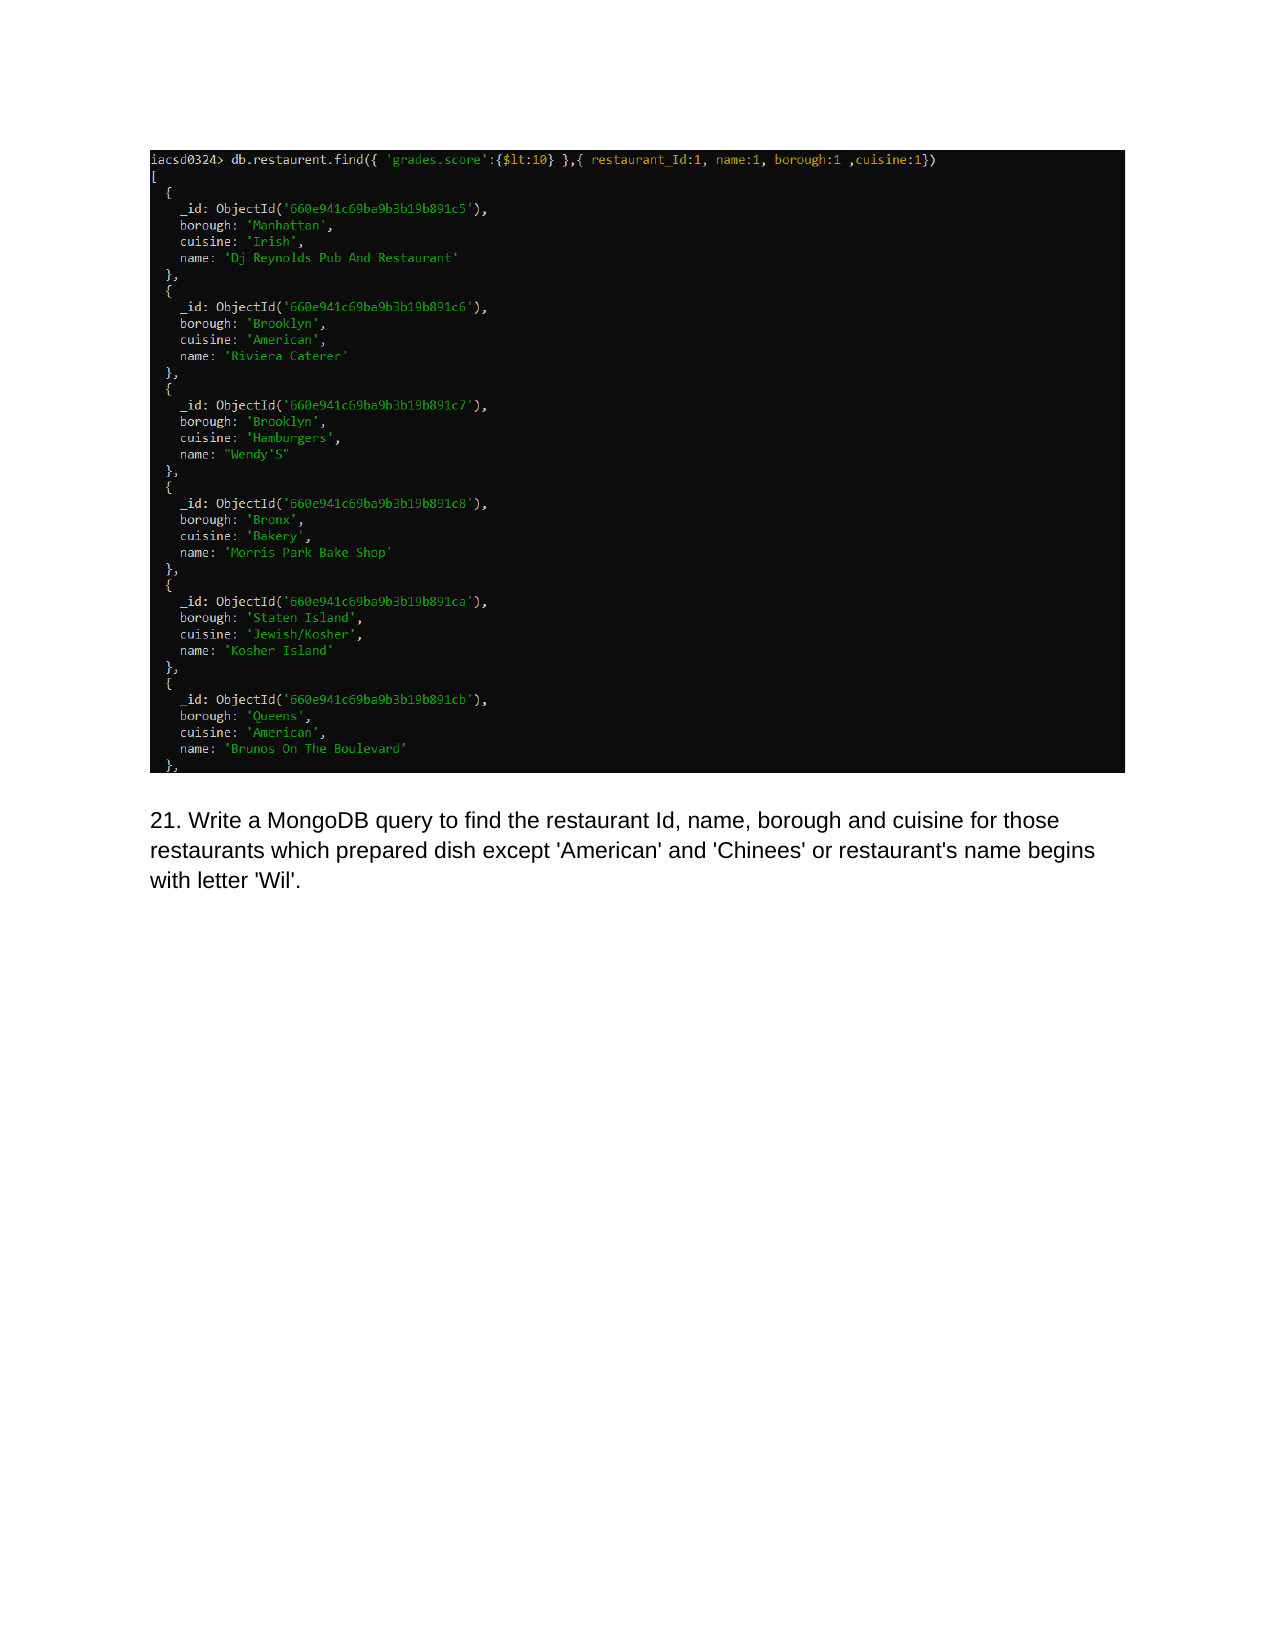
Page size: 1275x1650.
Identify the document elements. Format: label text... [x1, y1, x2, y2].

text restaurants which prepared dish except 'American' and 'Chinees' or restaurant's name begins [150, 837, 1125, 863]
text with letter 'Wil'. [150, 867, 1125, 894]
text 21. Write a MongoDB query to find the restaurant Id, name, borough and cuisine for those [150, 807, 1125, 833]
picture [150, 150, 1125, 773]
